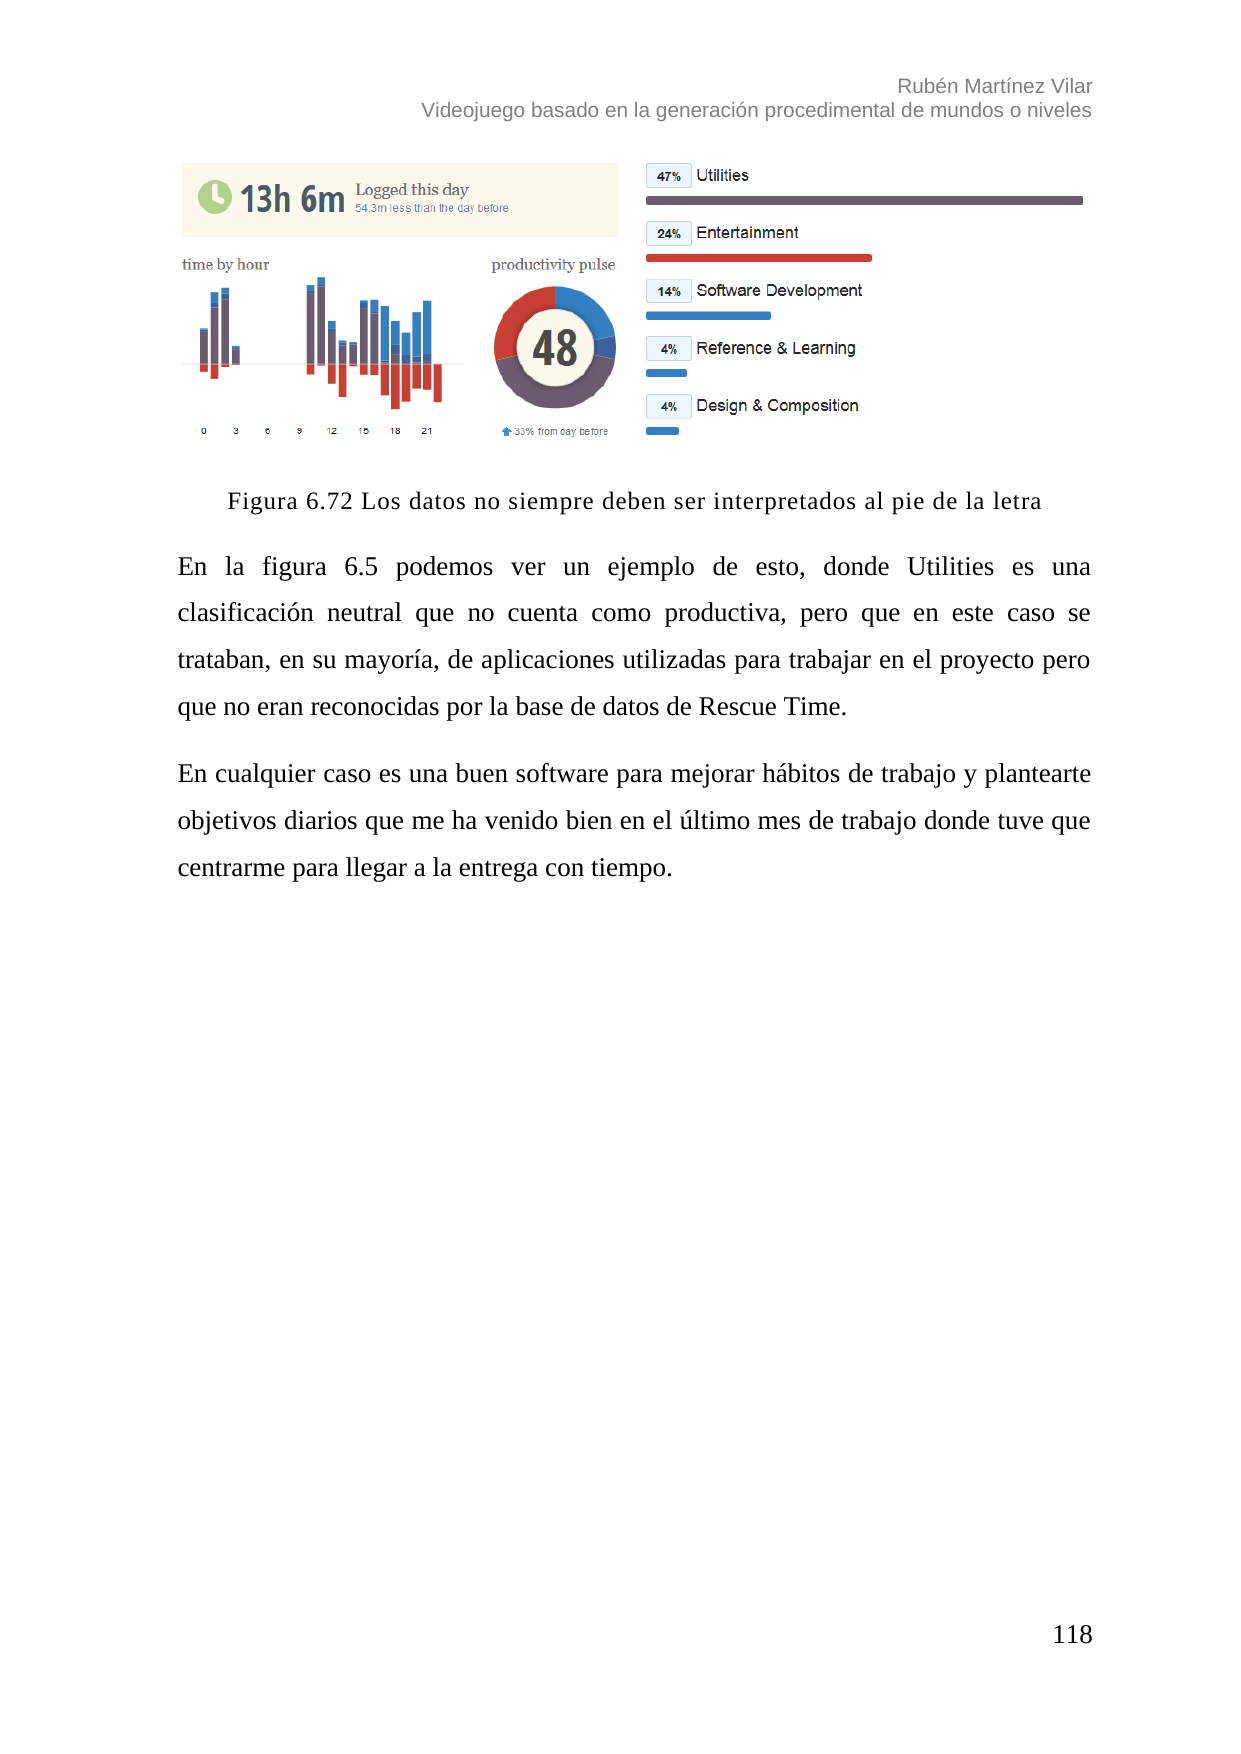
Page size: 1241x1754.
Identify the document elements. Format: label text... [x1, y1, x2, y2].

text En la figura 6.5 podemos ver un ejemplo de esto, donde Utilities es una clasificación neutral que no cuenta como productiva, pero que en este caso se trataban, en su mayoría, de aplicaciones utilizadas para trabajar en el proyecto pero que no eran reconocidas por la base de datos de Rescue Time. [177, 550, 1092, 721]
picture [177, 152, 1093, 450]
text En cualquier caso es una buen software para mejorar hábitos de trabajo y plantearte objetivos diarios que me ha venido bien en el último mes de trabajo donde tuve que centrarme para llegar a la entrega con tiempo. [177, 757, 1092, 882]
